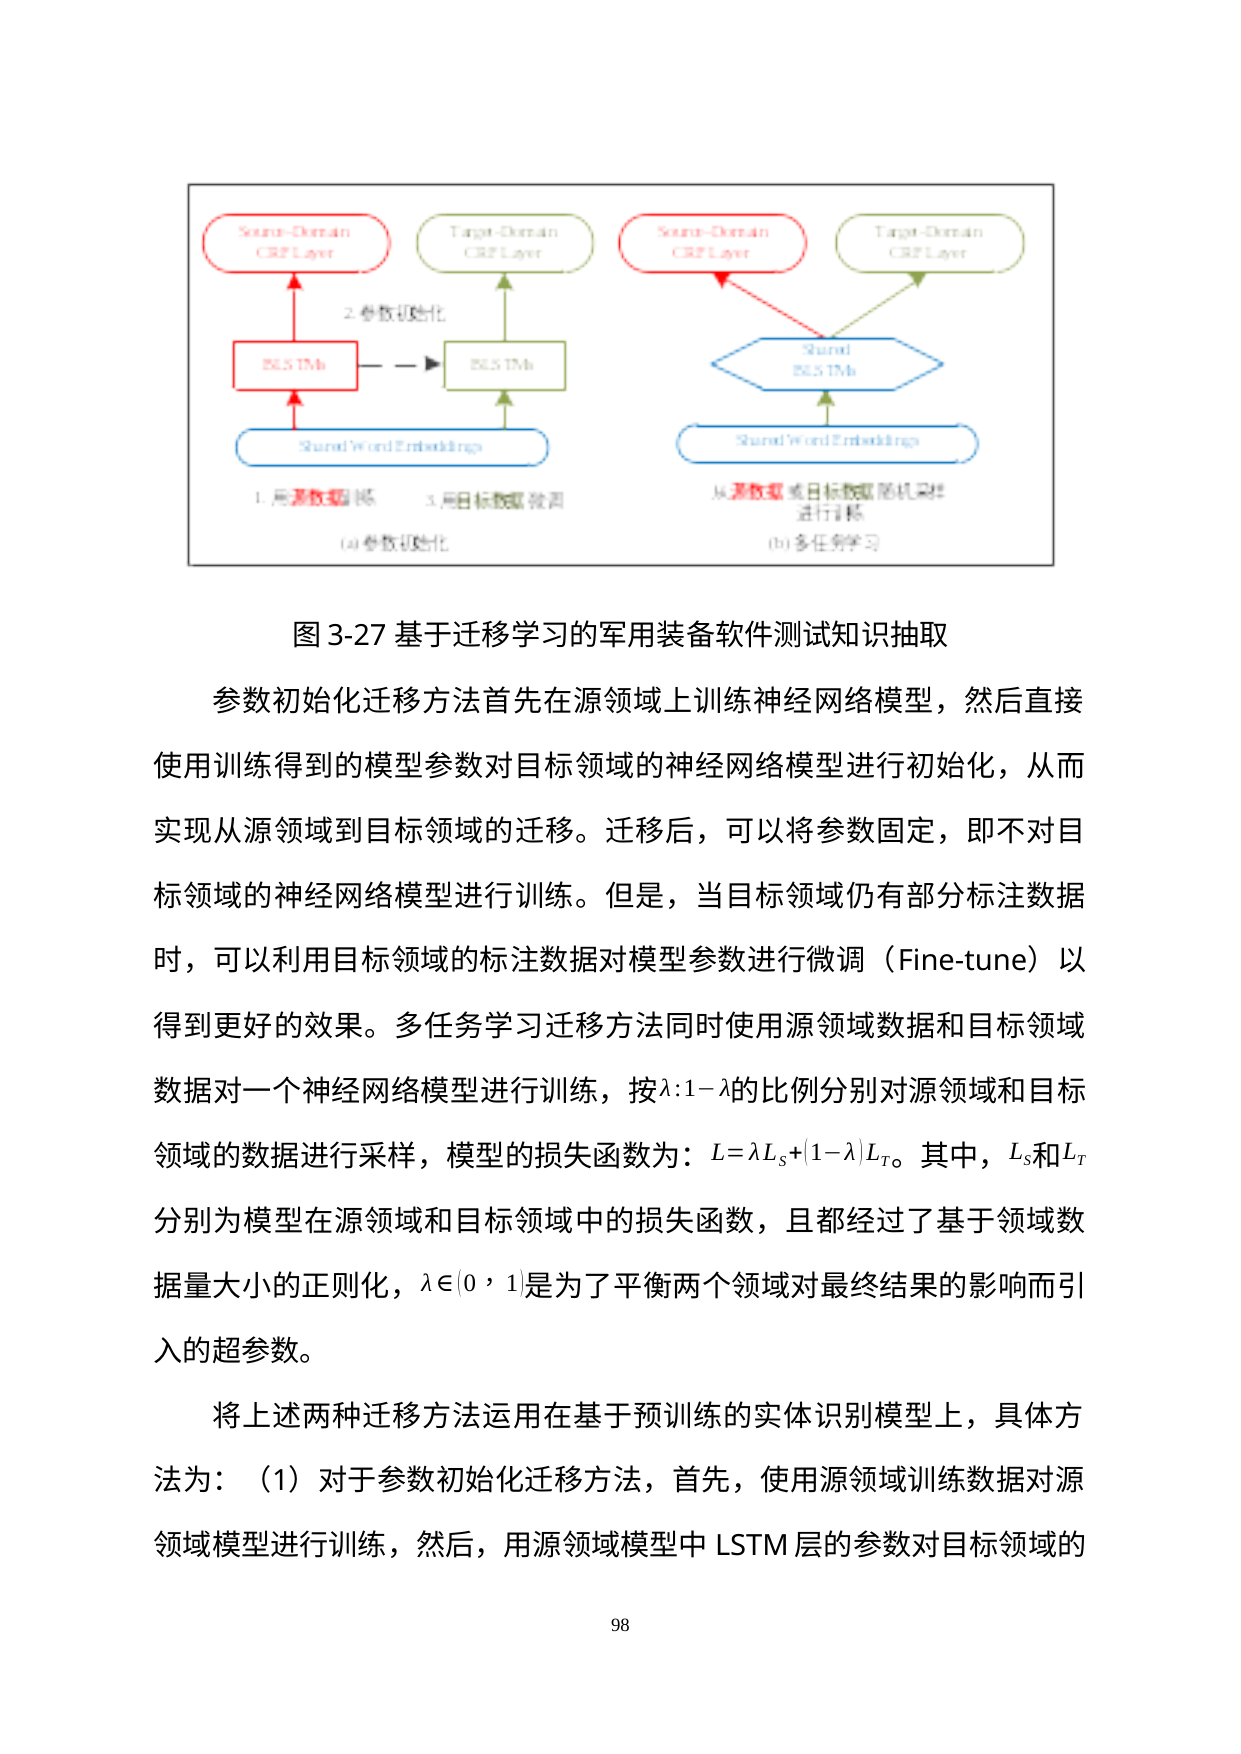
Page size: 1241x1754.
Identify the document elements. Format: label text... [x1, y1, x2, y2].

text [153, 1381, 1087, 1576]
text 参数初始化迁移方法首先在源领域上训练神经网络模型，然后直接使用训练得到的模型参数对目标领域的神经网络模型进行初始化，从而实现从源领域到目标领域的迁移。迁移后，可以将参数固定，即不对目标领域的神经网络模型进行训练。但是，当目标领域仍有部分标注数据时，可以利用目标领域的标注数据对模型参数进行微调（Fine-tune）以得到更好的效果。多任务学习迁移方法同时使用源领域数据和目标领域数据对一个神经网络模型进行训练，按的比例分别对源领域和目标领域的数据进行采样，模型的损失函数为：。其中，和分别为模型在源领域和目标领域中的损失函数，且都经过了基于领域数据量大小的正则化，是为了平衡两个领域对最终结果的影响而引入的超参数。 [153, 666, 1087, 1381]
text 图3-27 基于迁移学习的军用装备软件测试知识抽取 [153, 601, 1087, 666]
